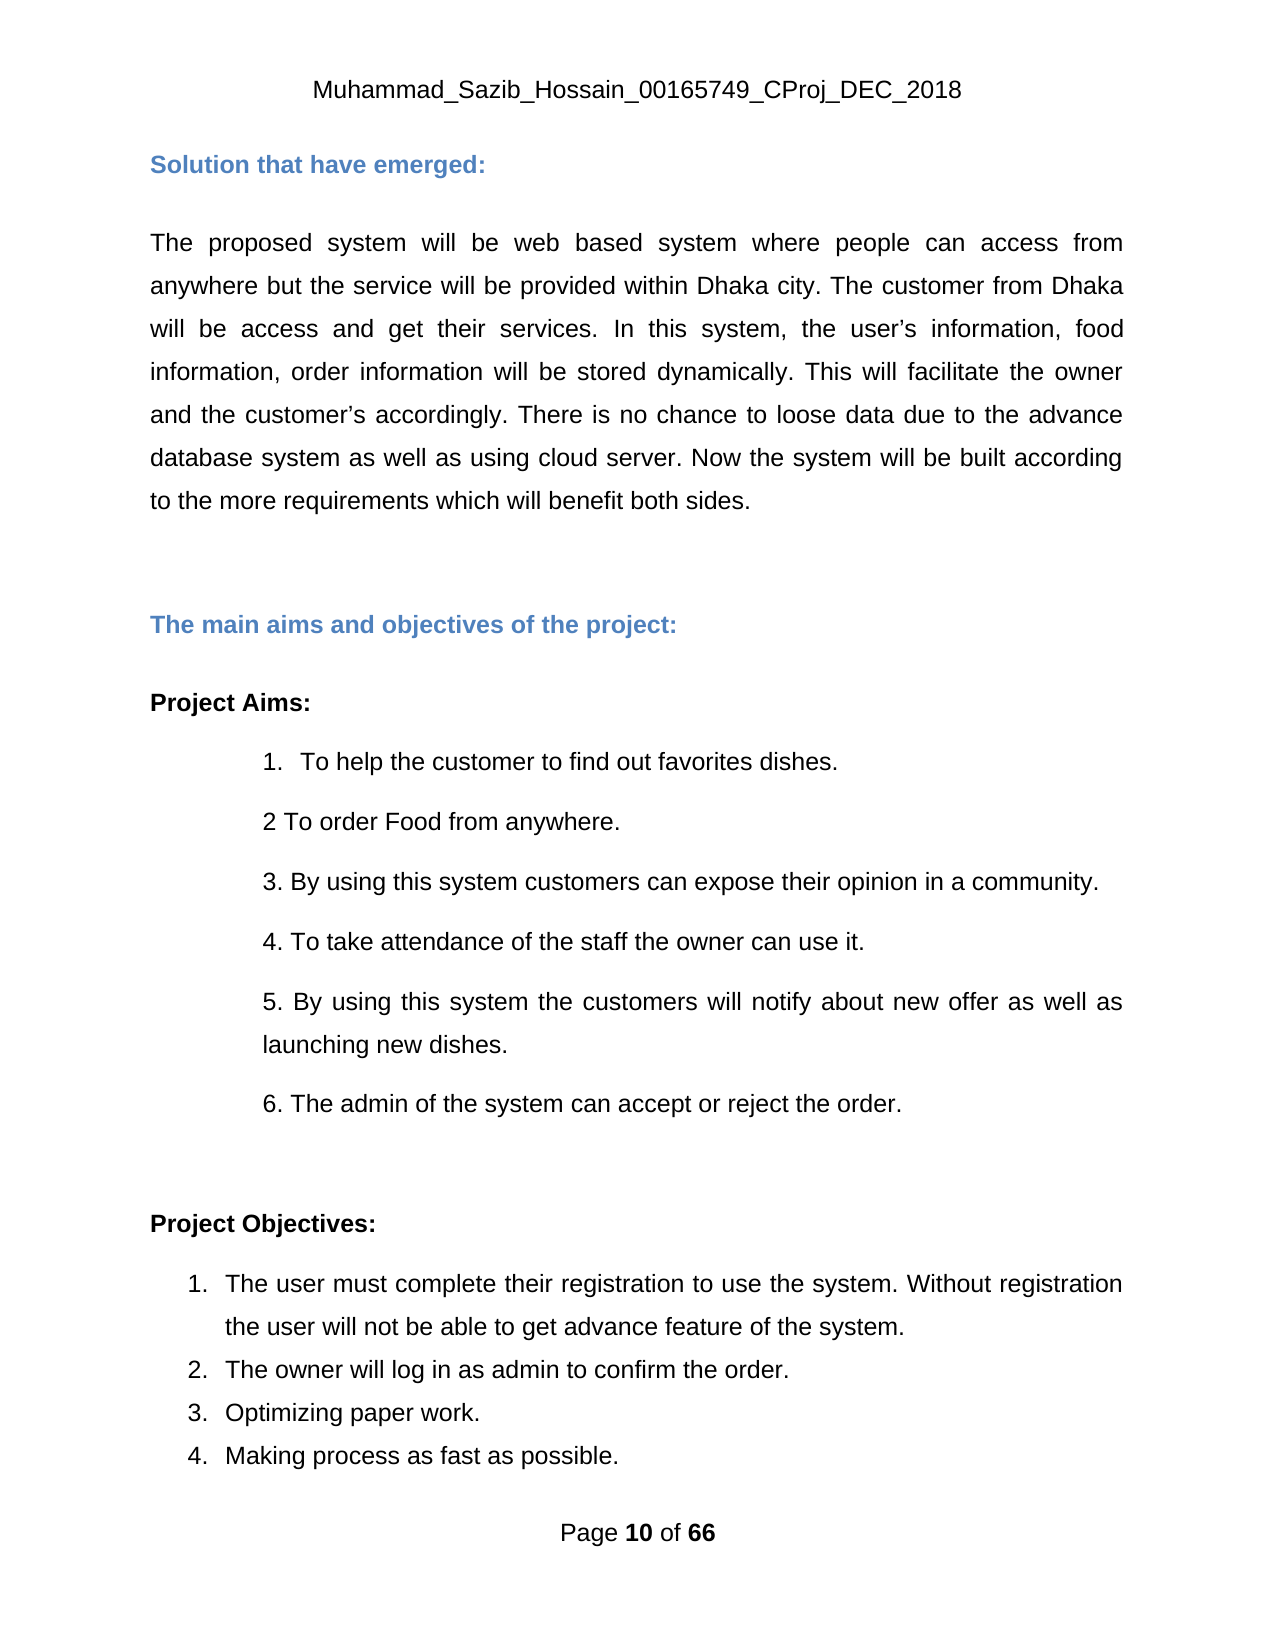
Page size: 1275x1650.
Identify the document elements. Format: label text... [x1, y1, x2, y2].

text 5. By using this system the customers will notify about new offer as well as launching new dishes. [262, 986, 1125, 1058]
list The user must complete their registration to use the system. Without registration the user will not be able to get advance feature of the system. [187, 1269, 1125, 1341]
list Making process as fast as possible. [187, 1441, 1125, 1470]
list To help the customer to find out favorites dishes. [262, 747, 1125, 776]
text The proposed system will be web based system where people can access from anywhere but the service will be provided within Dhaka city. The customer from Dhaka will be access and get their services. In this system, the user’s information, food information, order information will be stored dynamically. This will facilitate the owner and the customer’s accordingly. There is no chance to loose data due to the advance database system as well as using cloud server. Now the system will be built according to the more requirements which will benefit both sides. [150, 227, 1125, 515]
text 4. To take attendance of the staff the owner can use it. [225, 927, 1125, 955]
text 6. The admin of the system can accept or reject the order. [225, 1089, 1125, 1118]
list The owner will log in as admin to confirm the order. [187, 1355, 1125, 1384]
text Project Aims: [150, 687, 1125, 716]
text Project Objectives: [150, 1209, 1125, 1238]
list Optimizing paper work. [187, 1398, 1125, 1427]
subtitle The main aims and objectives of the project: [150, 610, 1125, 639]
text 2 To order Food from anywhere. [225, 807, 1125, 836]
subtitle Solution that have emerged: [150, 150, 1125, 179]
text 3. By using this system customers can expose their opinion in a community. [225, 867, 1125, 896]
